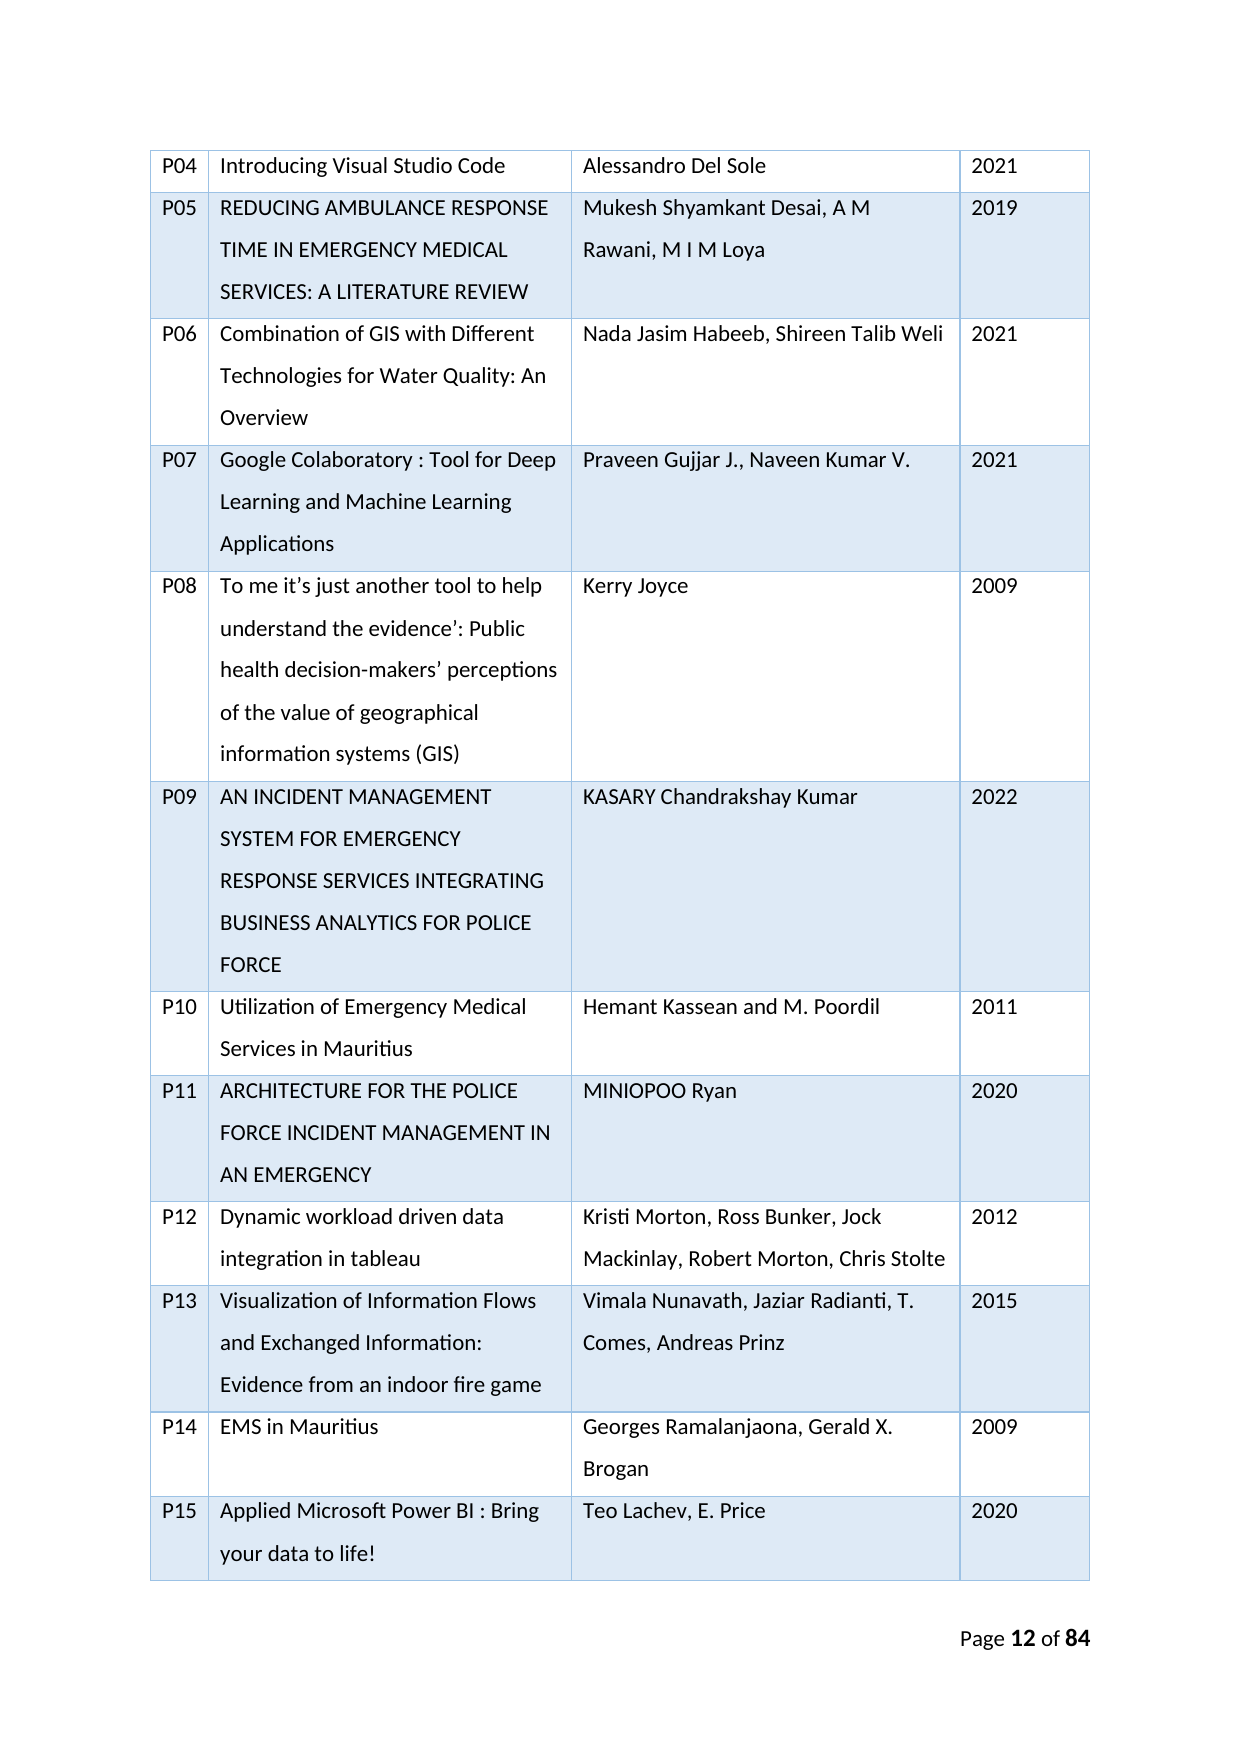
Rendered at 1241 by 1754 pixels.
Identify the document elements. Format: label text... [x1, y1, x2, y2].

table_cell P05 [151, 193, 208, 318]
table_cell P09 [151, 782, 208, 991]
table_cell P11 [151, 1076, 208, 1201]
table_cell P15 [151, 1497, 208, 1580]
table_cell P14 [151, 1413, 208, 1496]
table_cell 2019 [961, 193, 1089, 318]
table_cell Praveen Gujjar J., Naveen Kumar V. [572, 446, 959, 571]
table_cell 2020 [961, 1076, 1089, 1201]
table_cell Applied Microsoft Power BI : Bring your data to life! [209, 1497, 571, 1580]
table_cell 2009 [961, 572, 1089, 781]
table_cell Combination of GIS with Different Technologies for Water Quality: An Overview [209, 319, 571, 444]
table_cell Introducing Visual Studio Code [209, 151, 571, 192]
table_cell 2015 [961, 1286, 1089, 1411]
table_cell Georges Ramalanjaona, Gerald X. Brogan [572, 1413, 959, 1496]
table_cell Vimala Nunavath, Jaziar Radianti, T. Comes, Andreas Prinz [572, 1286, 959, 1411]
table_cell Kristi Morton, Ross Bunker, Jock Mackinlay, Robert Morton, Chris Stolte [572, 1202, 959, 1285]
table_cell 2020 [961, 1497, 1089, 1580]
table_cell REDUCING AMBULANCE RESPONSE TIME IN EMERGENCY MEDICAL SERVICES: A LITERATURE REVIEW [209, 193, 571, 318]
table_cell P07 [151, 446, 208, 571]
table_cell 2011 [961, 992, 1089, 1075]
table_cell Mukesh Shyamkant Desai, A M Rawani, M I M Loya [572, 193, 959, 318]
table_cell 2022 [961, 782, 1089, 991]
table_cell Nada Jasim Habeeb, Shireen Talib Weli [572, 319, 959, 444]
table_cell P04 [151, 151, 208, 192]
table_cell Kerry Joyce [572, 572, 959, 781]
table_cell AN INCIDENT MANAGEMENT SYSTEM FOR EMERGENCY RESPONSE SERVICES INTEGRATING BUSINESS ANALYTICS FOR POLICE FORCE [209, 782, 571, 991]
table_cell To me it’s just another tool to help understand the evidence’: Public health decision-makers’ perceptions of the value of geographical information systems (GIS) [209, 572, 571, 781]
table_cell Google Colaboratory : Tool for Deep Learning and Machine Learning Applications [209, 446, 571, 571]
table_cell EMS in Mauritius [209, 1413, 571, 1496]
table_cell MINIOPOO Ryan [572, 1076, 959, 1201]
table_cell P08 [151, 572, 208, 781]
table_cell P10 [151, 992, 208, 1075]
table_cell ARCHITECTURE FOR THE POLICE FORCE INCIDENT MANAGEMENT IN AN EMERGENCY [209, 1076, 571, 1201]
table_cell P13 [151, 1286, 208, 1411]
table_cell 2021 [961, 151, 1089, 192]
table_cell 2012 [961, 1202, 1089, 1285]
table_cell 2021 [961, 446, 1089, 571]
table_cell Dynamic workload driven data integration in tableau [209, 1202, 571, 1285]
table_cell KASARY Chandrakshay Kumar [572, 782, 959, 991]
table_cell Visualization of Information Flows and Exchanged Information: Evidence from an indoor fire game [209, 1286, 571, 1411]
table_cell Hemant Kassean and M. Poordil [572, 992, 959, 1075]
table_cell Alessandro Del Sole [572, 151, 959, 192]
table_cell 2021 [961, 319, 1089, 444]
table_cell P06 [151, 319, 208, 444]
table_cell Utilization of Emergency Medical Services in Mauritius [209, 992, 571, 1075]
table_cell P12 [151, 1202, 208, 1285]
table_cell Teo Lachev, E. Price [572, 1497, 959, 1580]
table_cell 2009 [961, 1413, 1089, 1496]
